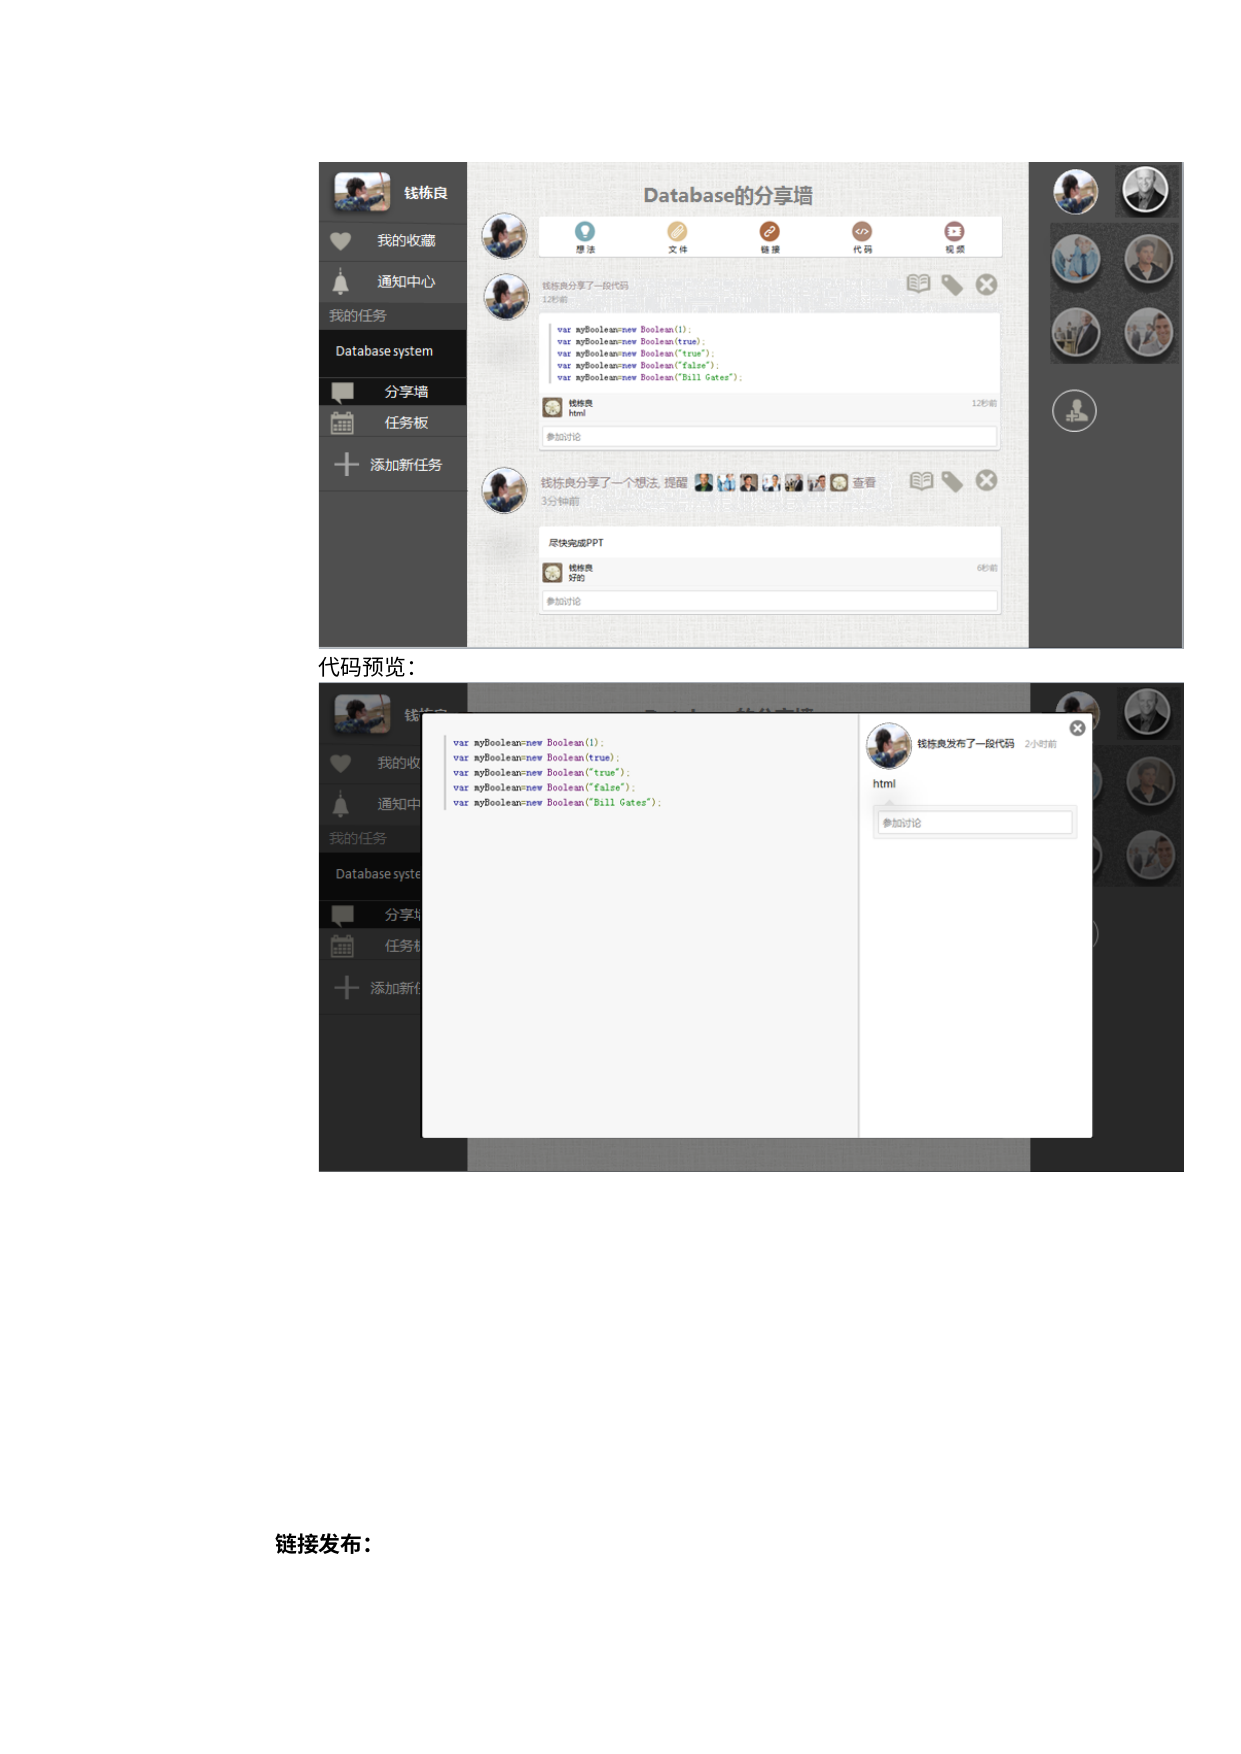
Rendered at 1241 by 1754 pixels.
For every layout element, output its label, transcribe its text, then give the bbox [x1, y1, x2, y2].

picture [318, 162, 1184, 649]
picture [318, 682, 1184, 1172]
text 代码预览： [187, 649, 1053, 682]
text 链接发布： [231, 1527, 1053, 1559]
